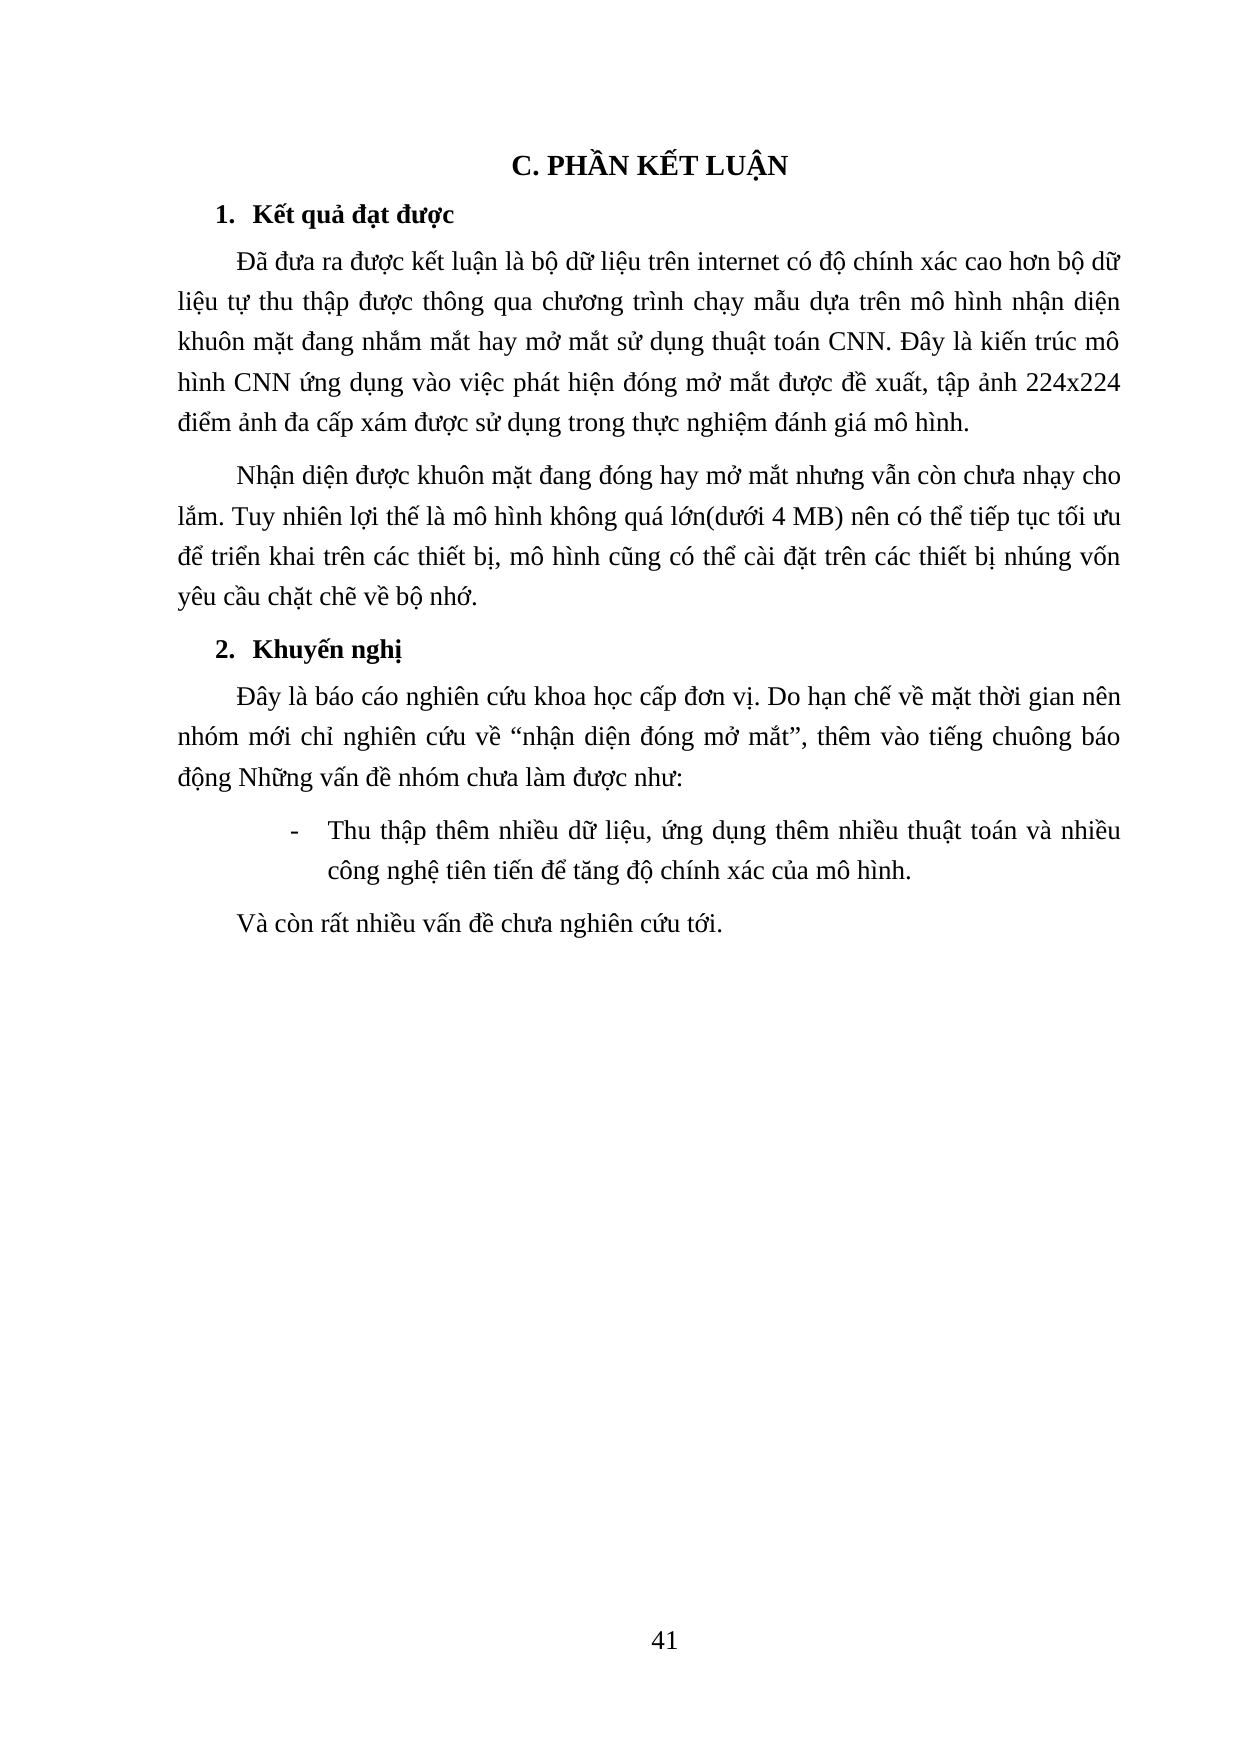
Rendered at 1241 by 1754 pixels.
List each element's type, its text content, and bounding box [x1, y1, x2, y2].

text Khuyến nghị [215, 633, 1122, 664]
text Đây là báo cáo nghiên cứu khoa học cấp đơn vị. Do hạn chế về mặt thời gian nên nhóm mới chỉ nghiên cứu về “nhận diện đóng mở mắt”, thêm vào tiếng chuông báo động Những vấn đề nhóm chưa làm được như: [177, 680, 1122, 792]
list Thu thập thêm nhiều dữ liệu, ứng dụng thêm nhiều thuật toán và nhiều công nghệ tiên tiến để tăng độ chính xác của mô hình. [290, 814, 1122, 885]
list Kết quả đạt được [215, 198, 1122, 229]
text Nhận diện được khuôn mặt đang đóng hay mở mắt nhưng vẫn còn chưa nhạy cho lắm. Tuy nhiên lợi thế là mô hình không quá lớn(dưới 4 MB) nên có thể tiếp tục tối ưu để triển khai trên các thiết bị, mô hình cũng có thể cài đặt trên các thiết bị nhúng vốn yêu cầu chặt chẽ về bộ nhớ. [177, 459, 1122, 612]
text Đã đưa ra được kết luận là bộ dữ liệu trên internet có độ chính xác cao hơn bộ dữ liệu tự thu thập được thông qua chương trình chạy mẫu dựa trên mô hình nhận diện khuôn mặt đang nhắm mắt hay mở mắt sử dụng thuật toán CNN. Đây là kiến trúc mô hình CNN ứng dụng vào việc phát hiện đóng mở mắt được đề xuất, tập ảnh 224x224 điểm ảnh đa cấp xám được sử dụng trong thực nghiệm đánh giá mô hình. [177, 245, 1122, 437]
text Và còn rất nhiều vấn đề chưa nghiên cứu tới. [177, 907, 1122, 938]
text C. PHẦN KẾT LUẬN [177, 148, 1122, 181]
